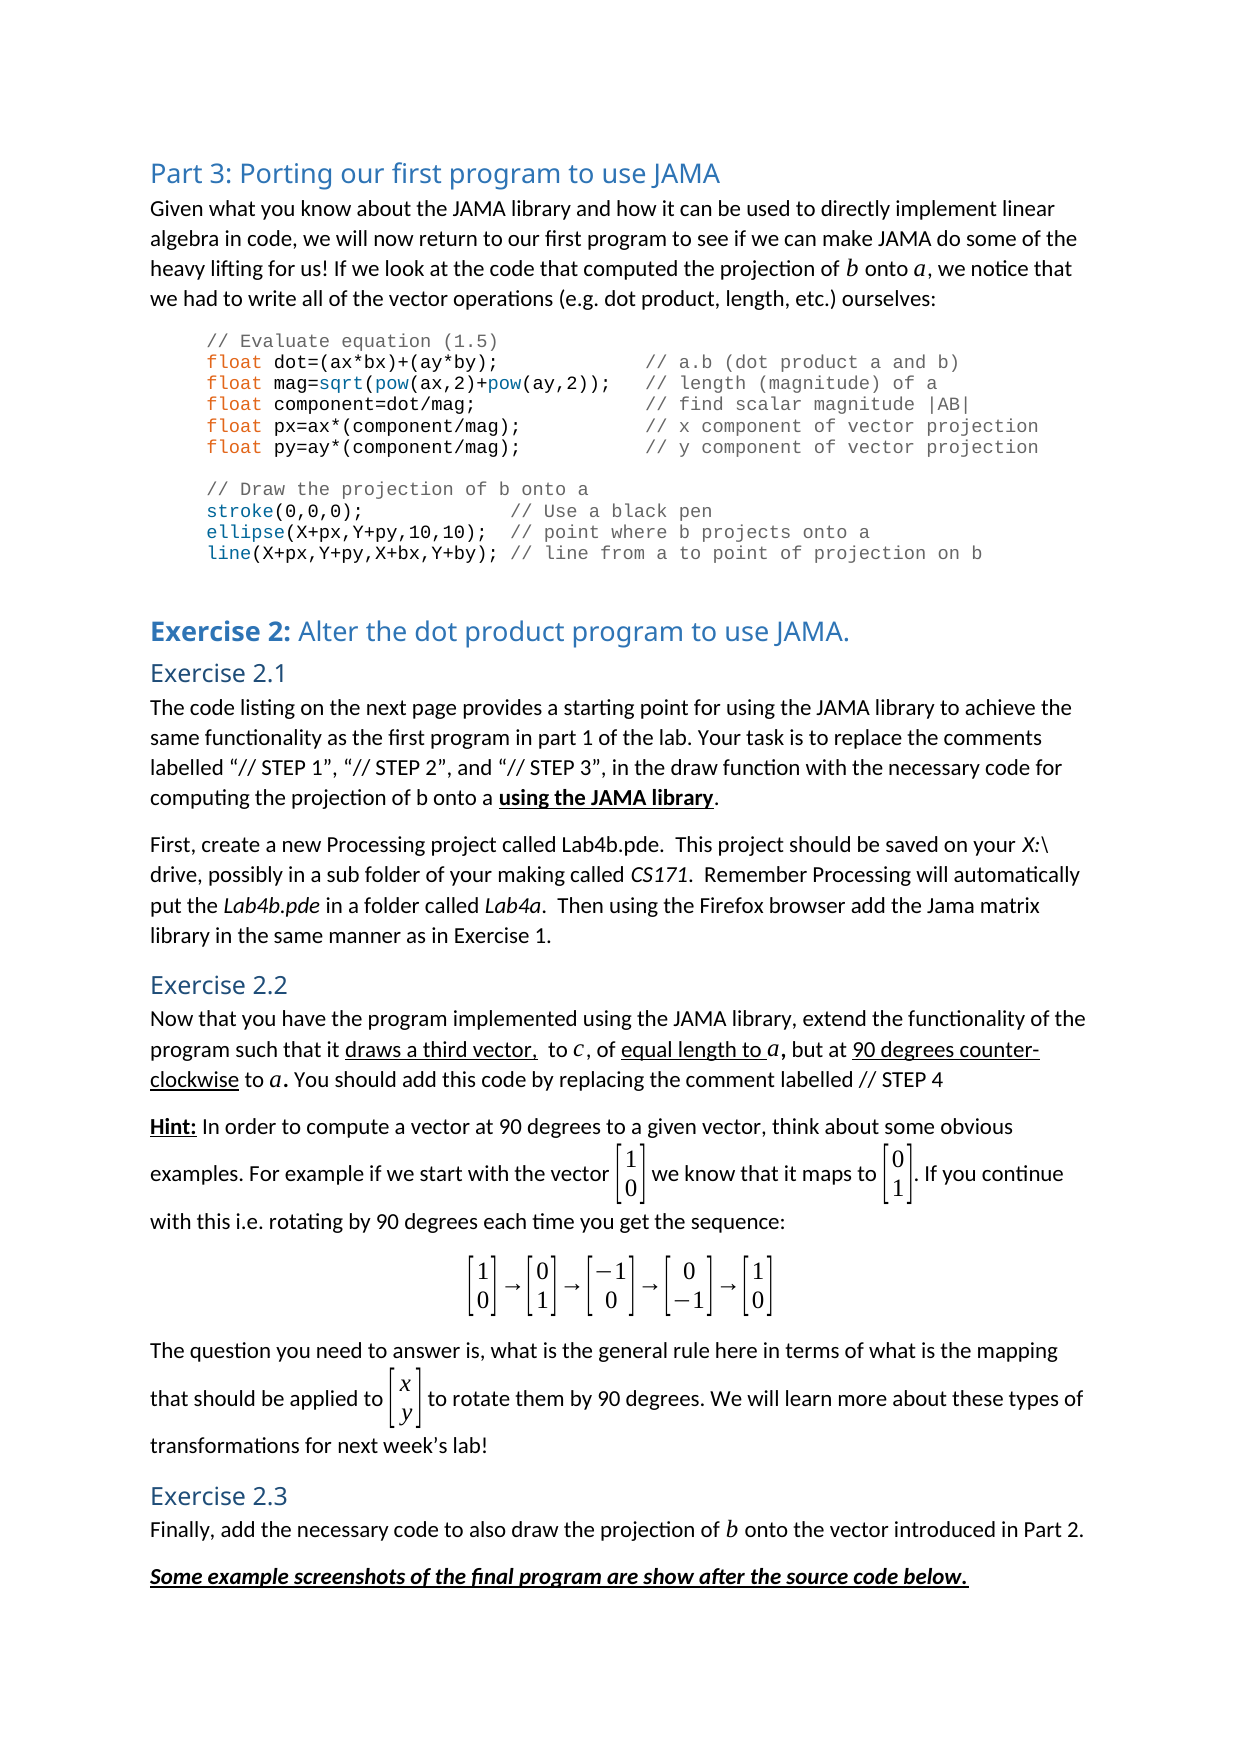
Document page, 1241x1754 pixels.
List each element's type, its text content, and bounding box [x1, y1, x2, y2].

text Finally, add the necessary code to also draw the projection of onto the vector introduced in Part 2. [150, 1515, 1090, 1543]
text Now that you have the program implemented using the JAMA library, extend the functionality of the program such that it draws a third vector, to , of equal length to , but at 90 degrees counter-clockwise to . You should add this code by replacing the comment labelled // STEP 4 [150, 1004, 1090, 1093]
text float component=dot/mag; // find scalar magnitude |AB| [150, 395, 1090, 416]
subtitle Exercise 2.1 [150, 656, 1090, 690]
text float py=ay*(component/mag); // y component of vector projection [150, 438, 1090, 459]
text Given what you know about the JAMA library and how it can be used to directly implement linear algebra in code, we will now return to our first program to see if we can make JAMA do some of the heavy lifting for us! If we look at the code that computed the projection of onto , we notice that we had to write all of the vector operations (e.g. dot product, length, etc.) ourselves: [150, 194, 1090, 313]
text float px=ax*(component/mag); // x component of vector projection [150, 416, 1090, 438]
text Hint: In order to compute a vector at 90 degrees to a given vector, think about some obvious examples. For example if we start with the vector we know that it maps to . If you continue with this i.e. rotating by 90 degrees each time you get the sequence: [150, 1112, 1090, 1235]
text float dot=(ax*bx)+(ay*by); // a.b (dot product a and b) [150, 353, 1090, 374]
text stroke(0,0,0); // Use a black pen [150, 501, 1090, 523]
subtitle Exercise 2: Alter the dot product program to use JAMA. [150, 612, 1090, 649]
text Some example screenshots of the final program are show after the source code below. [150, 1562, 1090, 1590]
text line(X+px,Y+py,X+bx,Y+by); // line from a to point of projection on b [150, 544, 1090, 565]
text First, create a new Processing project called Lab4b.pde. This project should be saved on your X:\ drive, possibly in a sub folder of your making called CS171. Remember Processing will automatically put the Lab4b.pde in a folder called Lab4a. Then using the Firefox browser add the Jama matrix library in the same manner as in Exercise 1. [150, 830, 1090, 949]
text // Draw the projection of b onto a [150, 480, 1090, 501]
text float mag=sqrt(pow(ax,2)+pow(ay,2)); // length (magnitude) of a [150, 374, 1090, 395]
text The code listing on the next page provides a starting point for using the JAMA library to achieve the same functionality as the first program in part 1 of the lab. Your task is to replace the comments labelled “// STEP 1”, “// STEP 2”, and “// STEP 3”, in the draw function with the necessary code for computing the projection of b onto a using the JAMA library. [150, 693, 1090, 811]
subtitle Exercise 2.3 [150, 1478, 1090, 1512]
picture [242, 528, 247, 536]
text ellipse(X+px,Y+py,10,10); // point where b projects onto a [150, 523, 1090, 544]
subtitle Part 3: Porting our first program to use JAMA [150, 154, 1090, 191]
text The question you need to answer is, what is the general rule here in terms of what is the mapping that should be applied to to rotate them by 90 degrees. We will learn more about these types of transformations for next week’s lab! [150, 1336, 1090, 1459]
subtitle Exercise 2.2 [150, 968, 1090, 1002]
text // Evaluate equation (1.5) [150, 331, 1090, 353]
